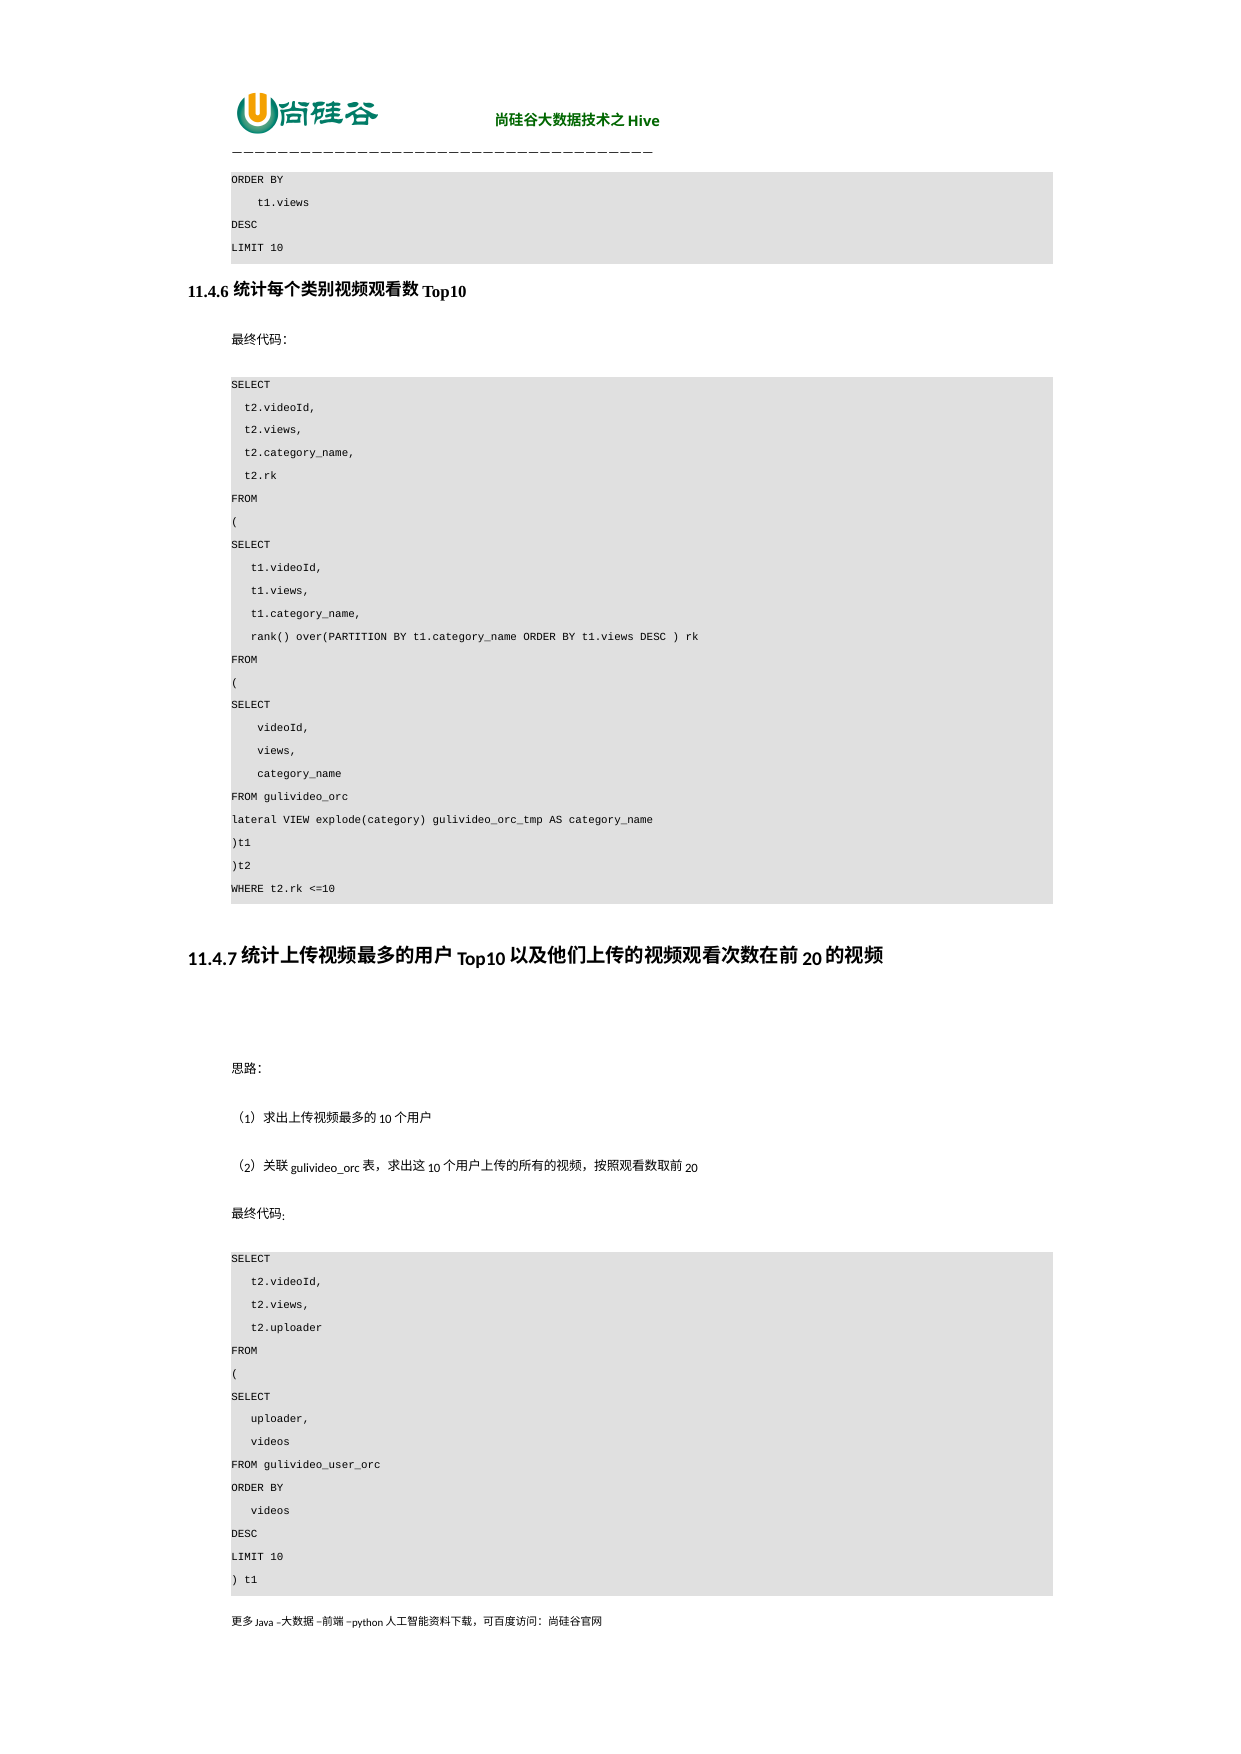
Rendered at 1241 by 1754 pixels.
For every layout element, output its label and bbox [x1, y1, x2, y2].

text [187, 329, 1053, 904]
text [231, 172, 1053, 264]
picture [231, 88, 382, 138]
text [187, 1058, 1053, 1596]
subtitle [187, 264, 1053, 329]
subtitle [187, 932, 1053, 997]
